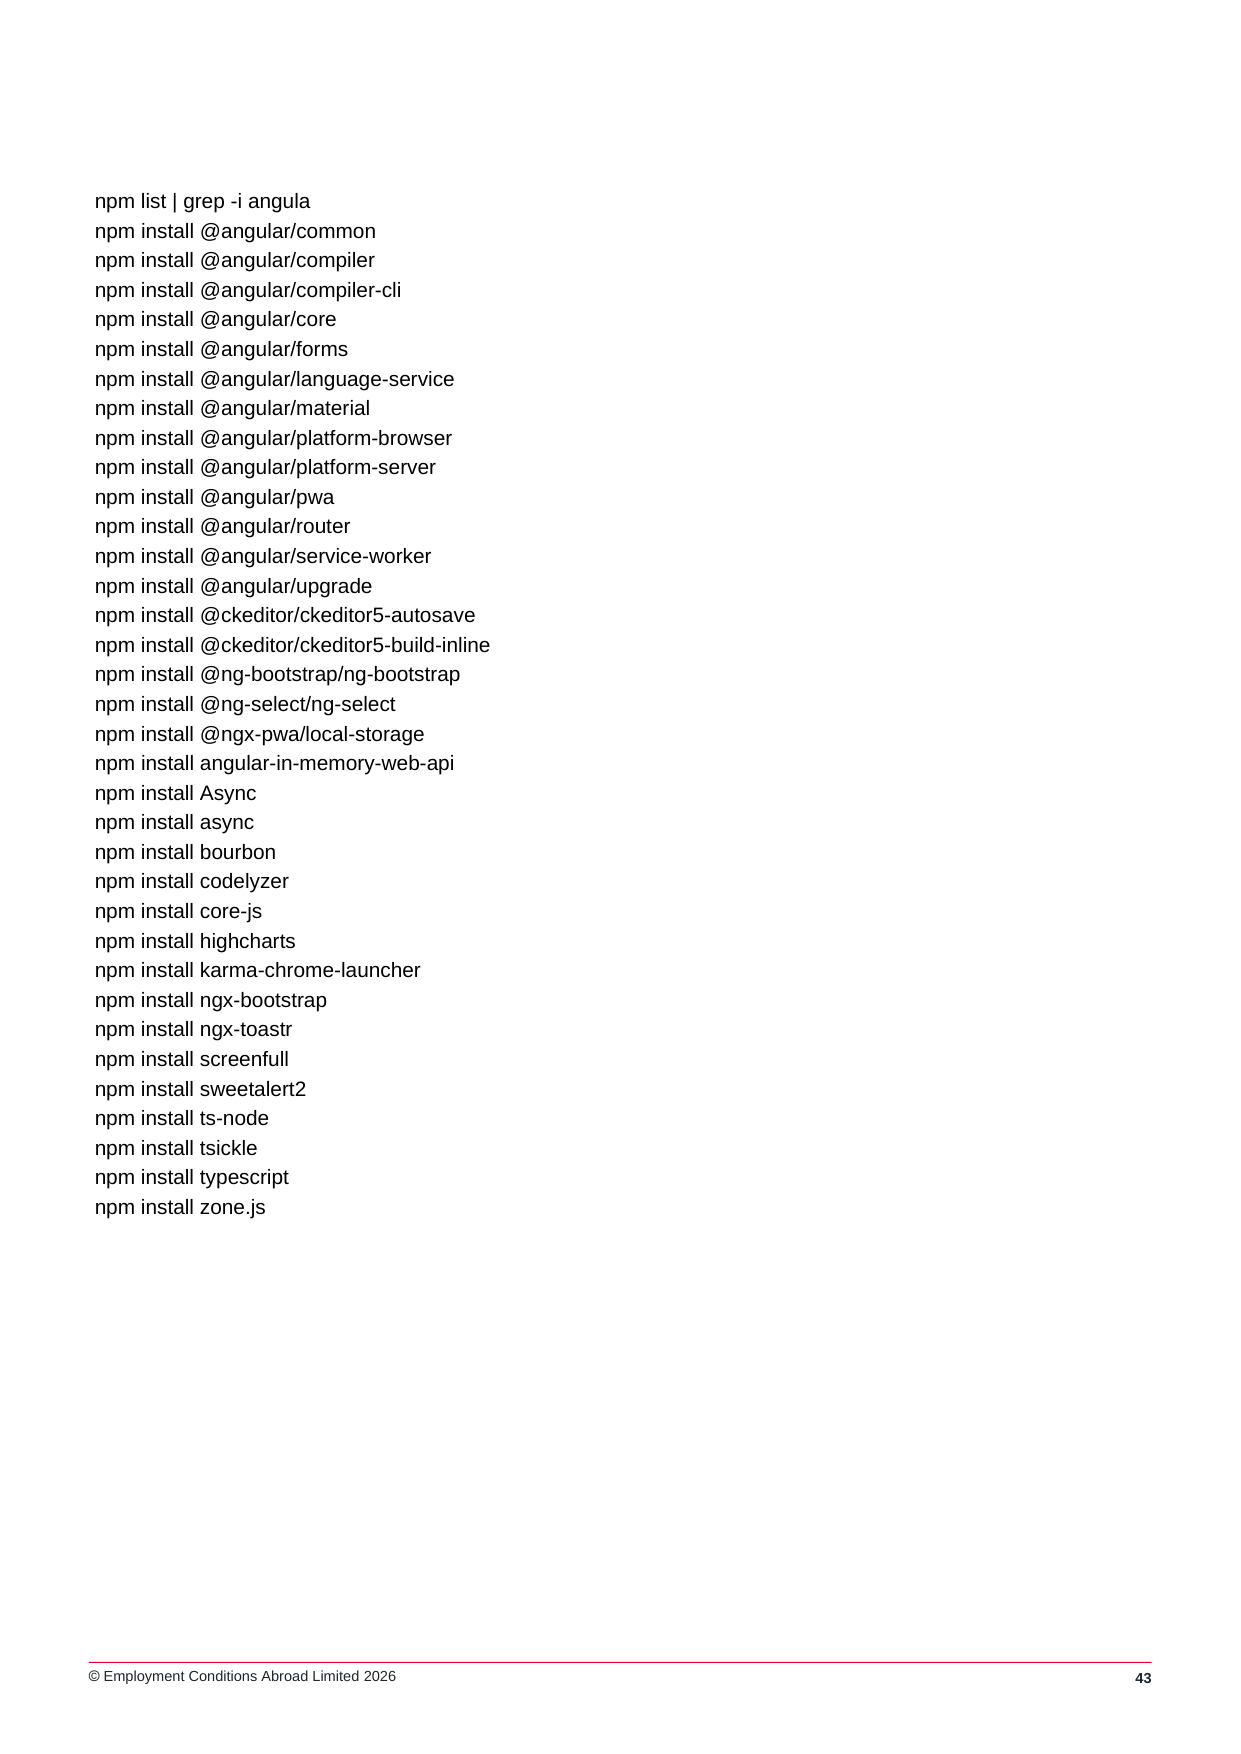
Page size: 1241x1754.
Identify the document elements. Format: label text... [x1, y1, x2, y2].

text npm list | grep -i angula [89, 189, 1152, 213]
text npm install @angular/pwa [89, 485, 1152, 509]
text npm install sweetalert2 [89, 1076, 1152, 1100]
text npm install typescript [89, 1165, 1152, 1189]
text npm install @ckeditor/ckeditor5-autosave [89, 603, 1152, 627]
text npm install @angular/router [89, 514, 1152, 538]
text npm install @angular/upgrade [89, 573, 1152, 597]
text npm install @angular/platform-server [89, 455, 1152, 479]
text npm install @angular/compiler [89, 248, 1152, 272]
text npm install async [89, 810, 1152, 834]
text npm install bourbon [89, 840, 1152, 864]
text npm install @ngx-pwa/local-storage [89, 721, 1152, 745]
text npm install @angular/compiler-cli [89, 278, 1152, 302]
text npm install @ng-bootstrap/ng-bootstrap [89, 662, 1152, 686]
text npm install Async [89, 781, 1152, 804]
text npm install @angular/language-service [89, 366, 1152, 390]
text npm install tsickle [89, 1136, 1152, 1159]
text npm install ngx-toastr [89, 1017, 1152, 1041]
text npm install core-js [89, 899, 1152, 923]
text npm install angular-in-memory-web-api [89, 751, 1152, 775]
text npm install ts-node [89, 1106, 1152, 1130]
text npm install highcharts [89, 928, 1152, 952]
text npm install @ng-select/ng-select [89, 692, 1152, 716]
text npm install ngx-bootstrap [89, 988, 1152, 1012]
text npm install @angular/common [89, 218, 1152, 242]
text npm install @angular/service-worker [89, 544, 1152, 568]
text npm install @ckeditor/ckeditor5-build-inline [89, 633, 1152, 657]
text npm install karma-chrome-launcher [89, 958, 1152, 982]
text npm install @angular/platform-browser [89, 426, 1152, 449]
text npm install @angular/core [89, 307, 1152, 331]
text npm install @angular/material [89, 396, 1152, 420]
text npm install screenfull [89, 1047, 1152, 1071]
text npm install @angular/forms [89, 337, 1152, 361]
text npm install codelyzer [89, 869, 1152, 893]
text npm install zone.js [89, 1195, 1152, 1219]
